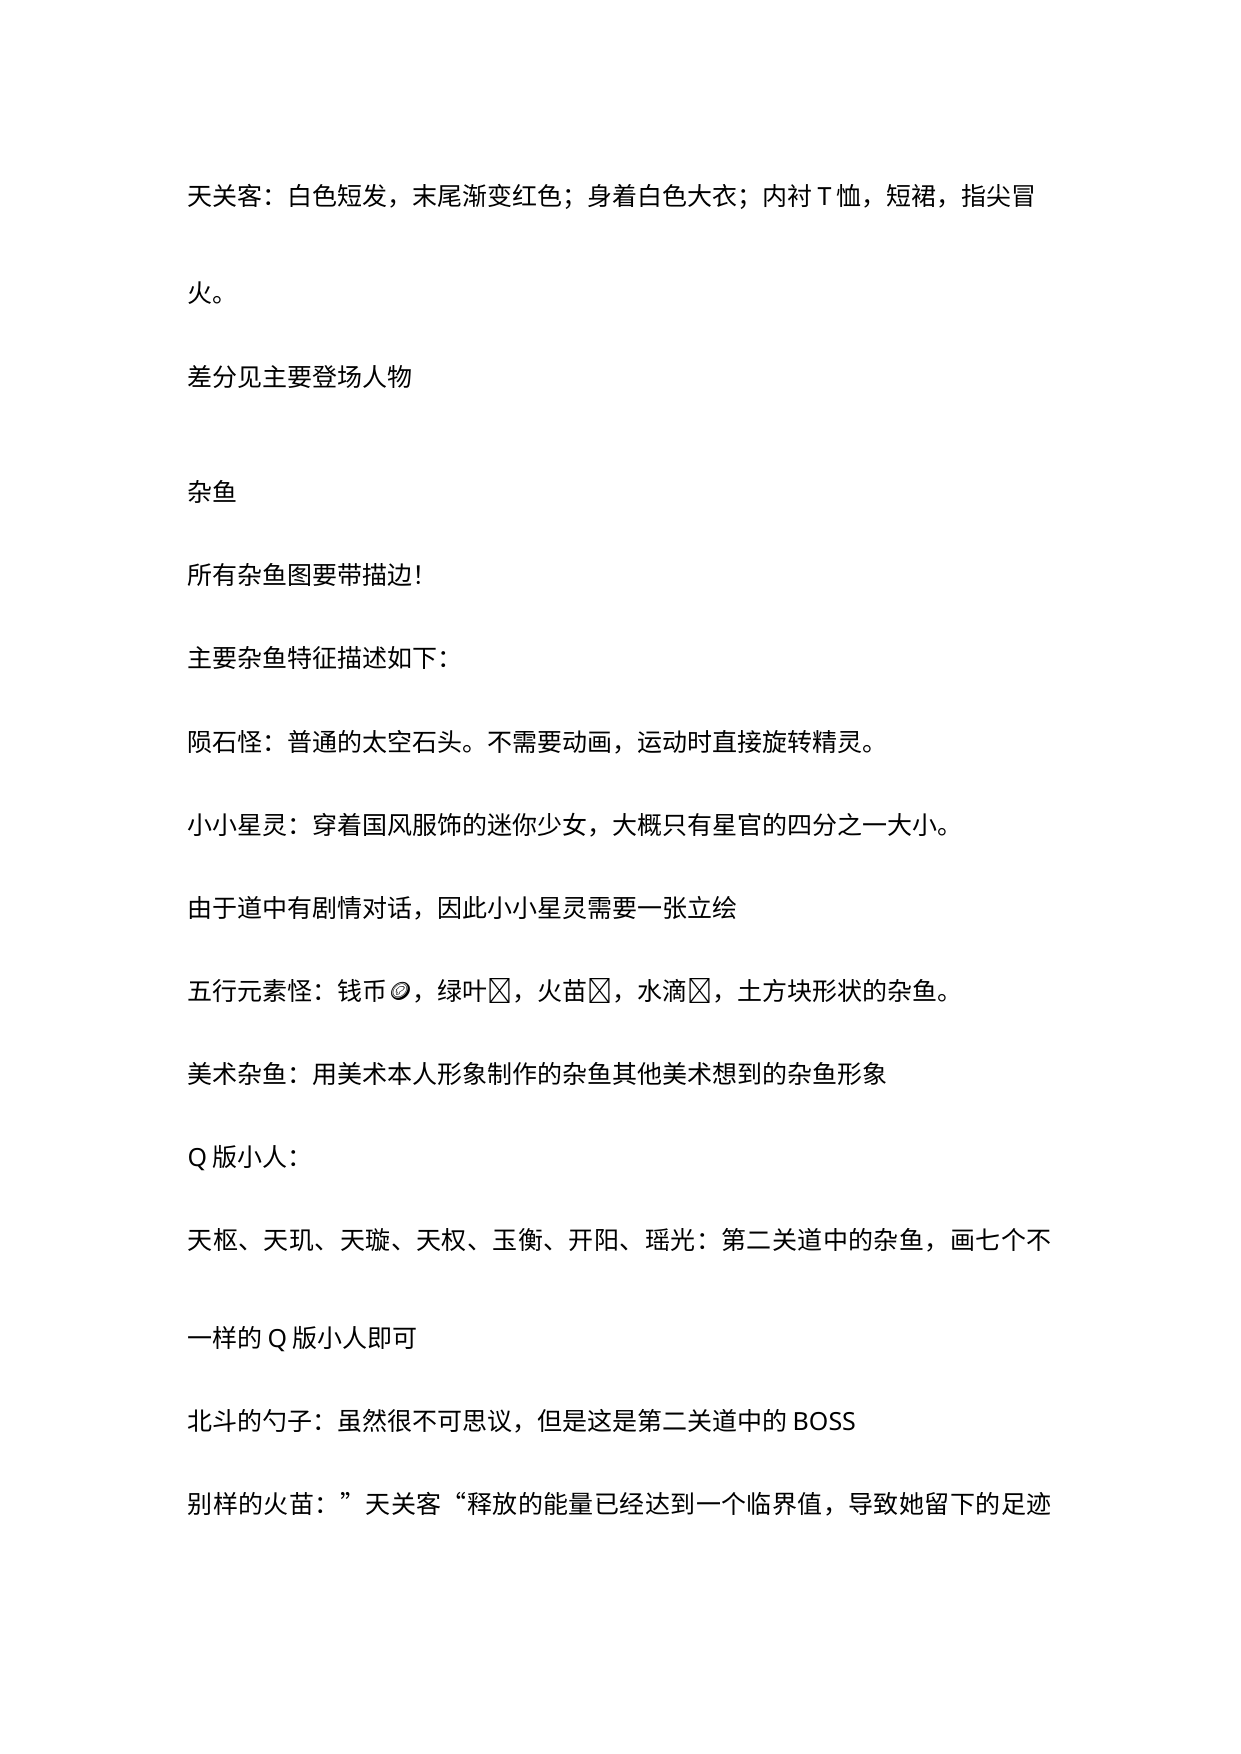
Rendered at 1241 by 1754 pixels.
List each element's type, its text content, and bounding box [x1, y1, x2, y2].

text 五行元素怪：钱币🪙，绿叶🍃，火苗🔥，水滴💧，土方块形状的杂鱼。 [187, 957, 1053, 1022]
text 天关客：白色短发，末尾渐变红色；身着白色大衣；内衬T恤，短裙，指尖冒火。 [187, 162, 1053, 324]
text Q版小人： [187, 1123, 1053, 1188]
text 差分见主要登场人物 [187, 343, 1053, 408]
text 天枢、天玑、天璇、天权、玉衡、开阳、瑶光：第二关道中的杂鱼，画七个不一样的Q版小人即可 [187, 1206, 1053, 1369]
text 主要杂鱼特征描述如下： [187, 624, 1053, 689]
text 小小星灵：穿着国风服饰的迷你少女，大概只有星官的四分之一大小。 [187, 791, 1053, 856]
text 所有杂鱼图要带描边！ [187, 541, 1053, 606]
text 美术杂鱼：用美术本人形象制作的杂鱼其他美术想到的杂鱼形象 [187, 1040, 1053, 1105]
text 北斗的勺子：虽然很不可思议，但是这是第二关道中的BOSS [187, 1387, 1053, 1452]
text 由于道中有剧情对话，因此小小星灵需要一张立绘 [187, 874, 1053, 939]
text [187, 1470, 1053, 1535]
text 陨石怪：普通的太空石头。不需要动画，运动时直接旋转精灵。 [187, 708, 1053, 773]
text 杂鱼 [187, 458, 1053, 523]
